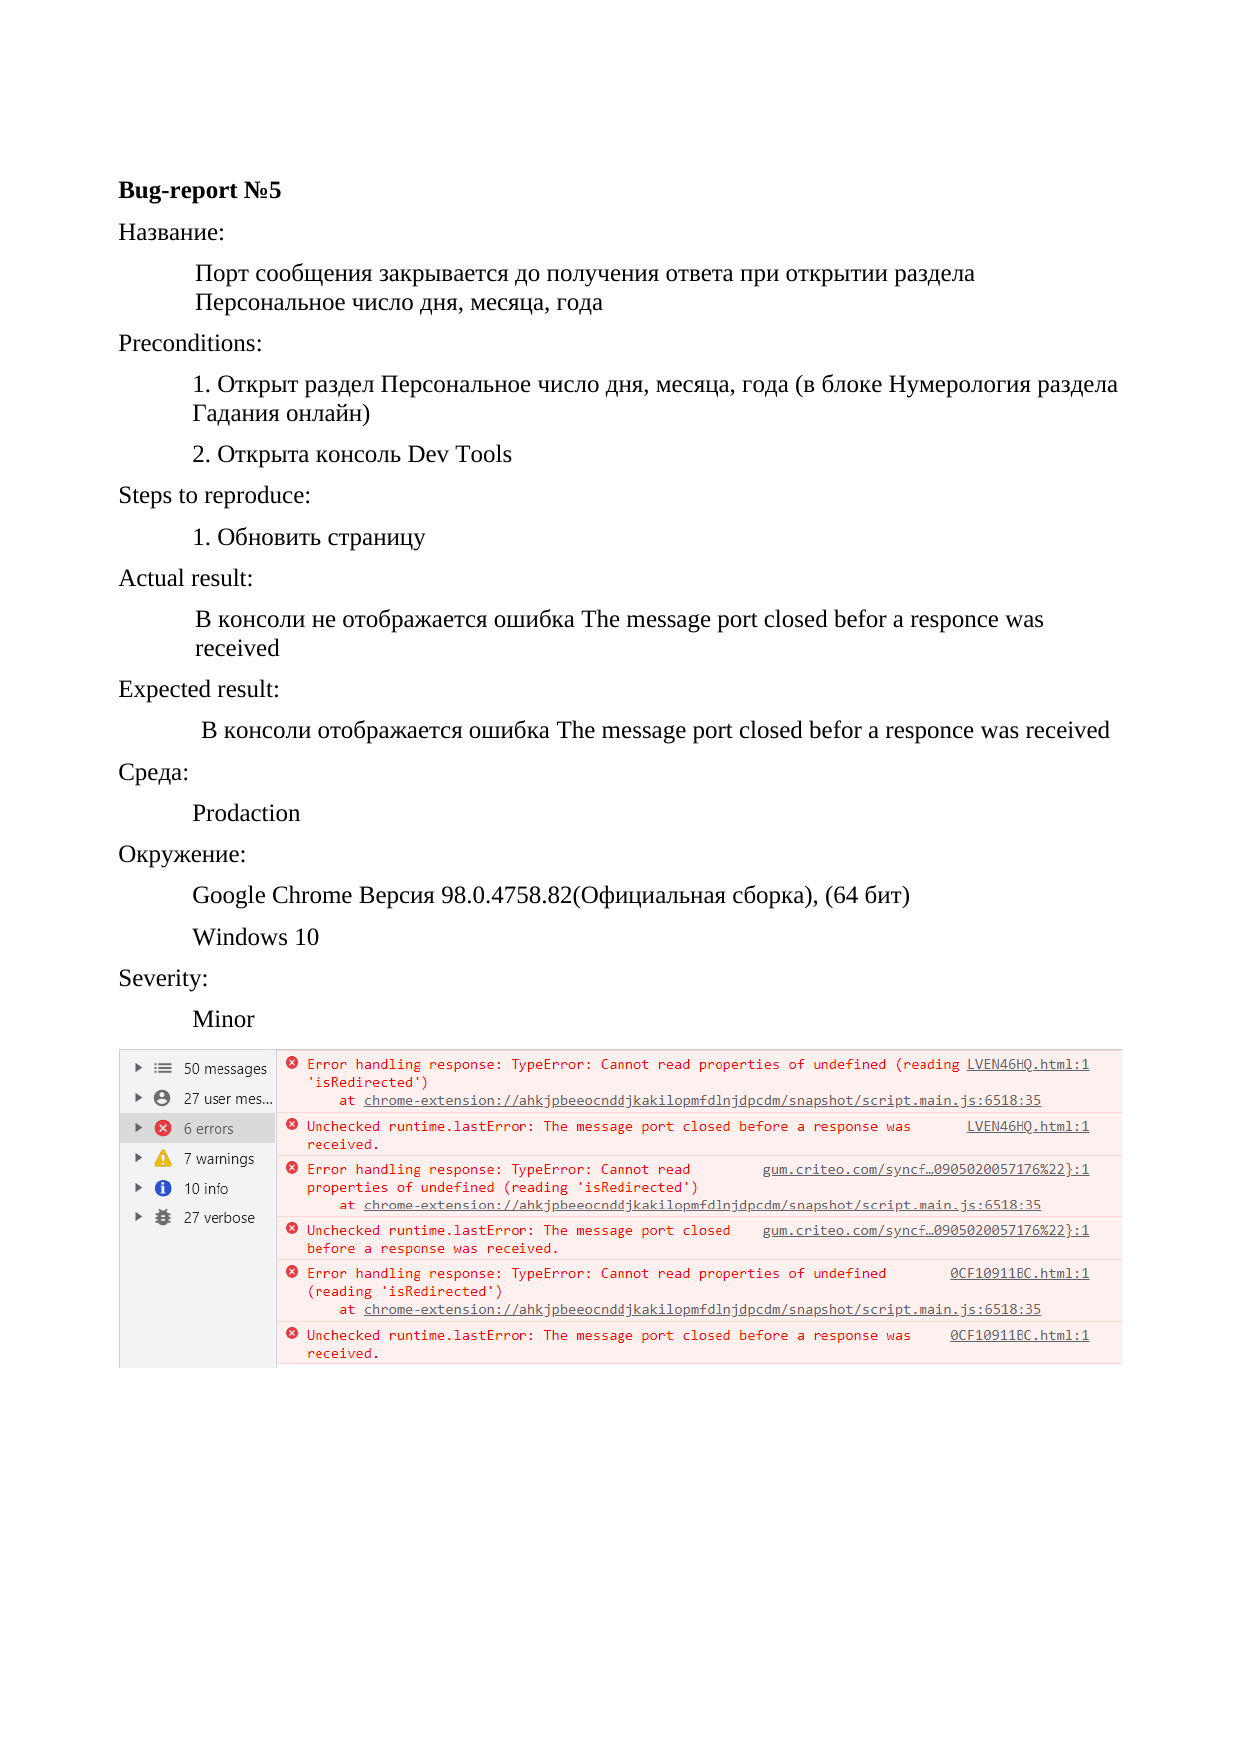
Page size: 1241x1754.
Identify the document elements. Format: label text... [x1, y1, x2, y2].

text Actual result: [118, 563, 1122, 592]
text 2. Открыта консоль Dev Tools [118, 439, 1122, 468]
text Windows 10 [118, 922, 1122, 951]
text Steps to reproduce: [118, 481, 1122, 509]
text В консоли отображается ошибка The message port closed befor a responce was received [201, 716, 1122, 744]
text Окружение: [118, 839, 1122, 868]
text 1. Открыт раздел Персональное число дня, месяца, года (в блоке Нумерология раздела Гадания онлайн) [192, 369, 1122, 427]
text Severity: [118, 963, 1122, 992]
text Google Chrome Версия 98.0.4758.82(Официальная сборка), (64 бит) [118, 881, 1122, 909]
text Порт сообщения закрывается до получения ответа при открытии раздела Персональное число дня, месяца, года [195, 258, 1122, 316]
text Название: [118, 217, 1122, 246]
text В консоли не отображается ошибка The message port closed befor a responce was received [195, 604, 1122, 662]
picture [118, 1049, 1123, 1368]
text Среда: [118, 757, 1122, 786]
text Expected result: [118, 674, 1122, 703]
text Bug-report №5 [118, 176, 1122, 204]
text Preconditions: [118, 328, 1122, 357]
text Minor [118, 1004, 1122, 1033]
text 1. Обновить страницу [118, 522, 1122, 551]
text Prodaction [118, 798, 1122, 827]
